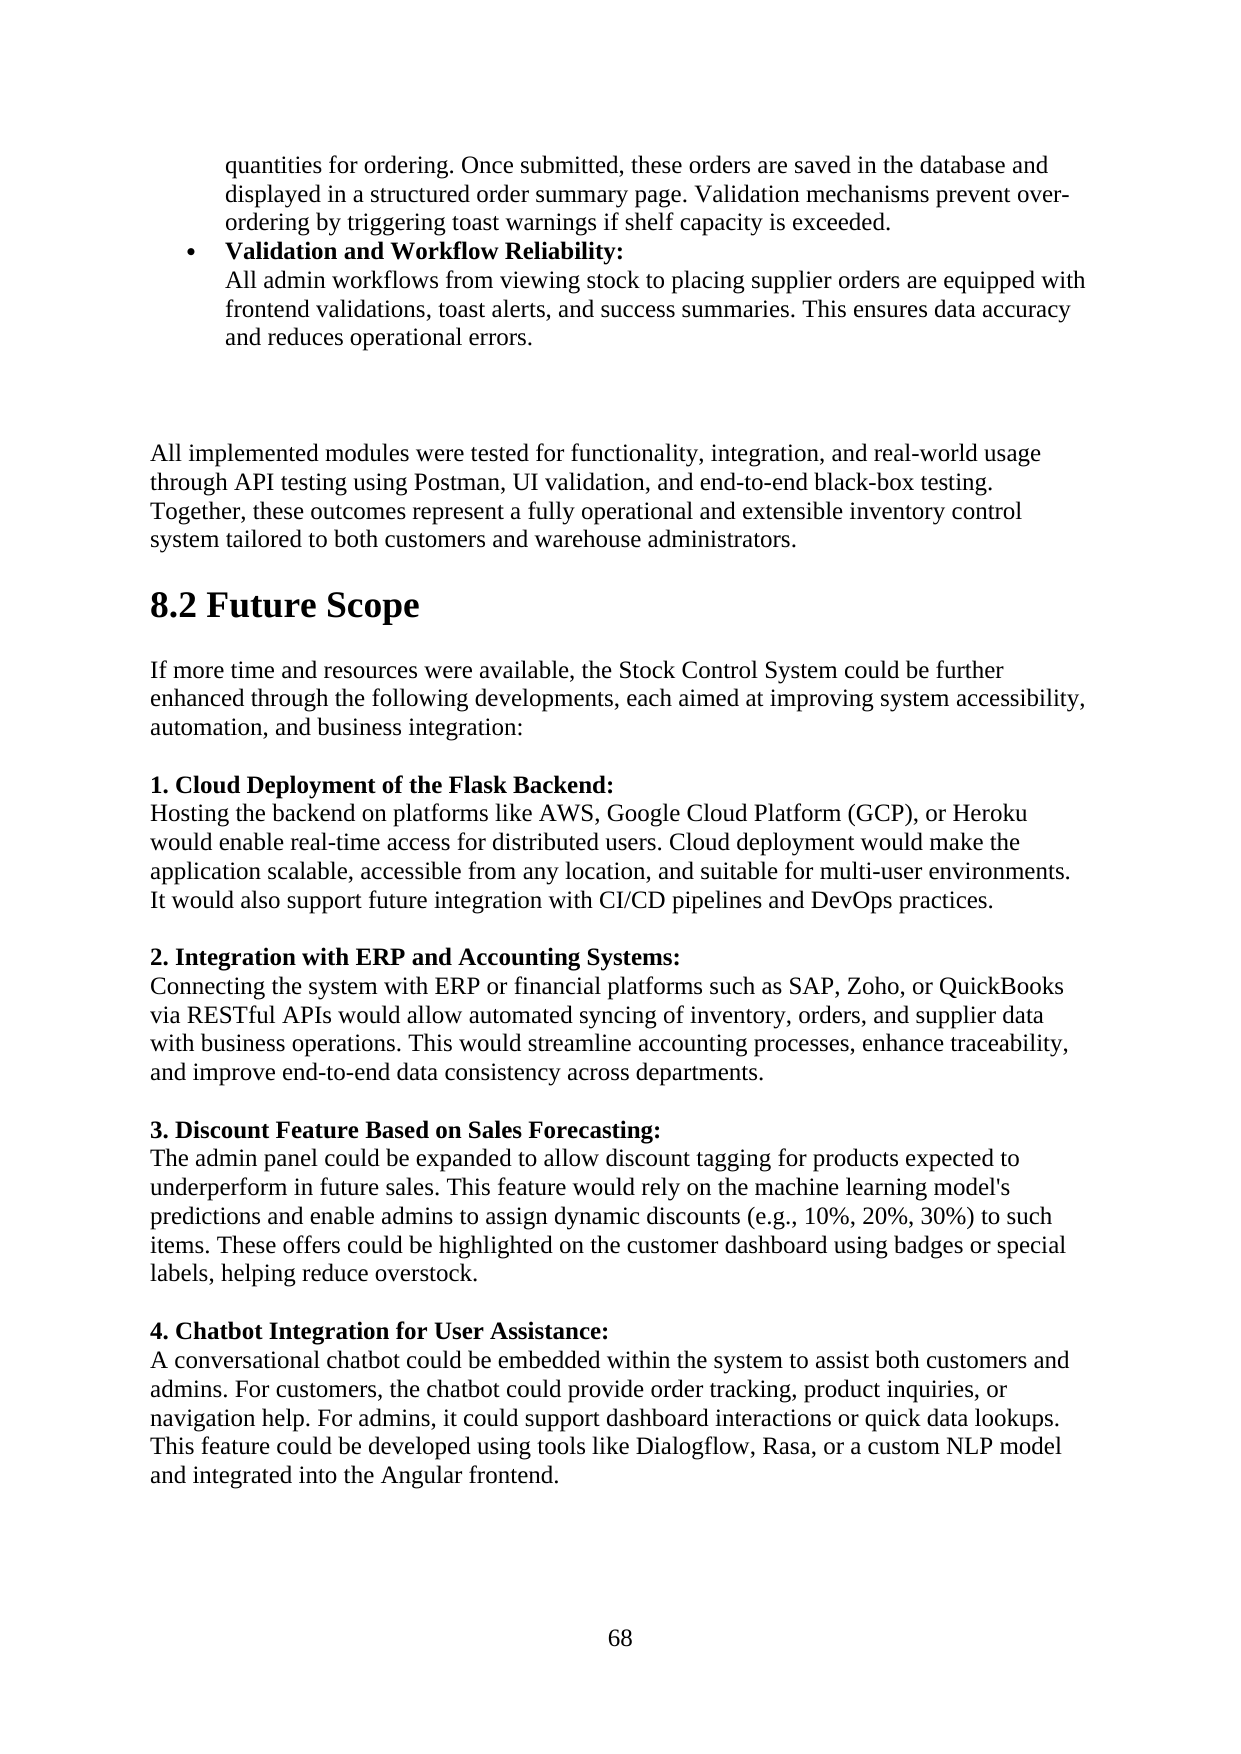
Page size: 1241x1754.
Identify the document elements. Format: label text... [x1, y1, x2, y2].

text All implemented modules were tested for functionality, integration, and real-world usage through API testing using Postman, UI validation, and end-to-end black-box testing. Together, these outcomes represent a fully operational and extensible inventory control system tailored to both customers and warehouse administrators. [150, 438, 1090, 553]
text 4. Chatbot Integration for User Assistance: A conversational chatbot could be embedded within the system to assist both customers and admins. For customers, the chatbot could provide order tracking, product inquiries, or navigation help. For admins, it could support dashboard interactions or quick data lookups. This feature could be developed using tools like Dialogflow, Rasa, or a custom NLP model and integrated into the Angular frontend. [150, 1316, 1090, 1489]
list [187, 150, 1090, 236]
list Validation and Workflow Reliability: All admin workflows from viewing stock to placing supplier orders are equipped with frontend validations, toast alerts, and success summaries. This ensures data accuracy and reduces operational errors. [187, 236, 1090, 351]
text If more time and resources were available, the Stock Control System could be further enhanced through the following developments, each aimed at improving system accessibility, automation, and business integration: 1. Cloud Deployment of the Flask Backend: Hosting the backend on platforms like AWS, Google Cloud Platform (GCP), or Heroku would enable real-time access for distributed users. Cloud deployment would make the application scalable, accessible from any location, and suitable for multi-user environments. It would also support future integration with CI/CD pipelines and DevOps practices. 2. Integration with ERP and Accounting Systems: Connecting the system with ERP or financial platforms such as SAP, Zoho, or QuickBooks via RESTful APIs would allow automated syncing of inventory, orders, and supplier data with business operations. This would streamline accounting processes, enhance traceability, and improve end-to-end data consistency across departments. 3. Discount Feature Based on Sales Forecasting: The admin panel could be expanded to allow discount tagging for products expected to underperform in future sales. This feature would rely on the machine learning model's predictions and enable admins to assign dynamic discounts (e.g., 10%, 20%, 30%) to such items. These offers could be highlighted on the customer dashboard using badges or special labels, helping reduce overstock. [150, 655, 1090, 1287]
text 8.2 Future Scope [150, 582, 1090, 626]
